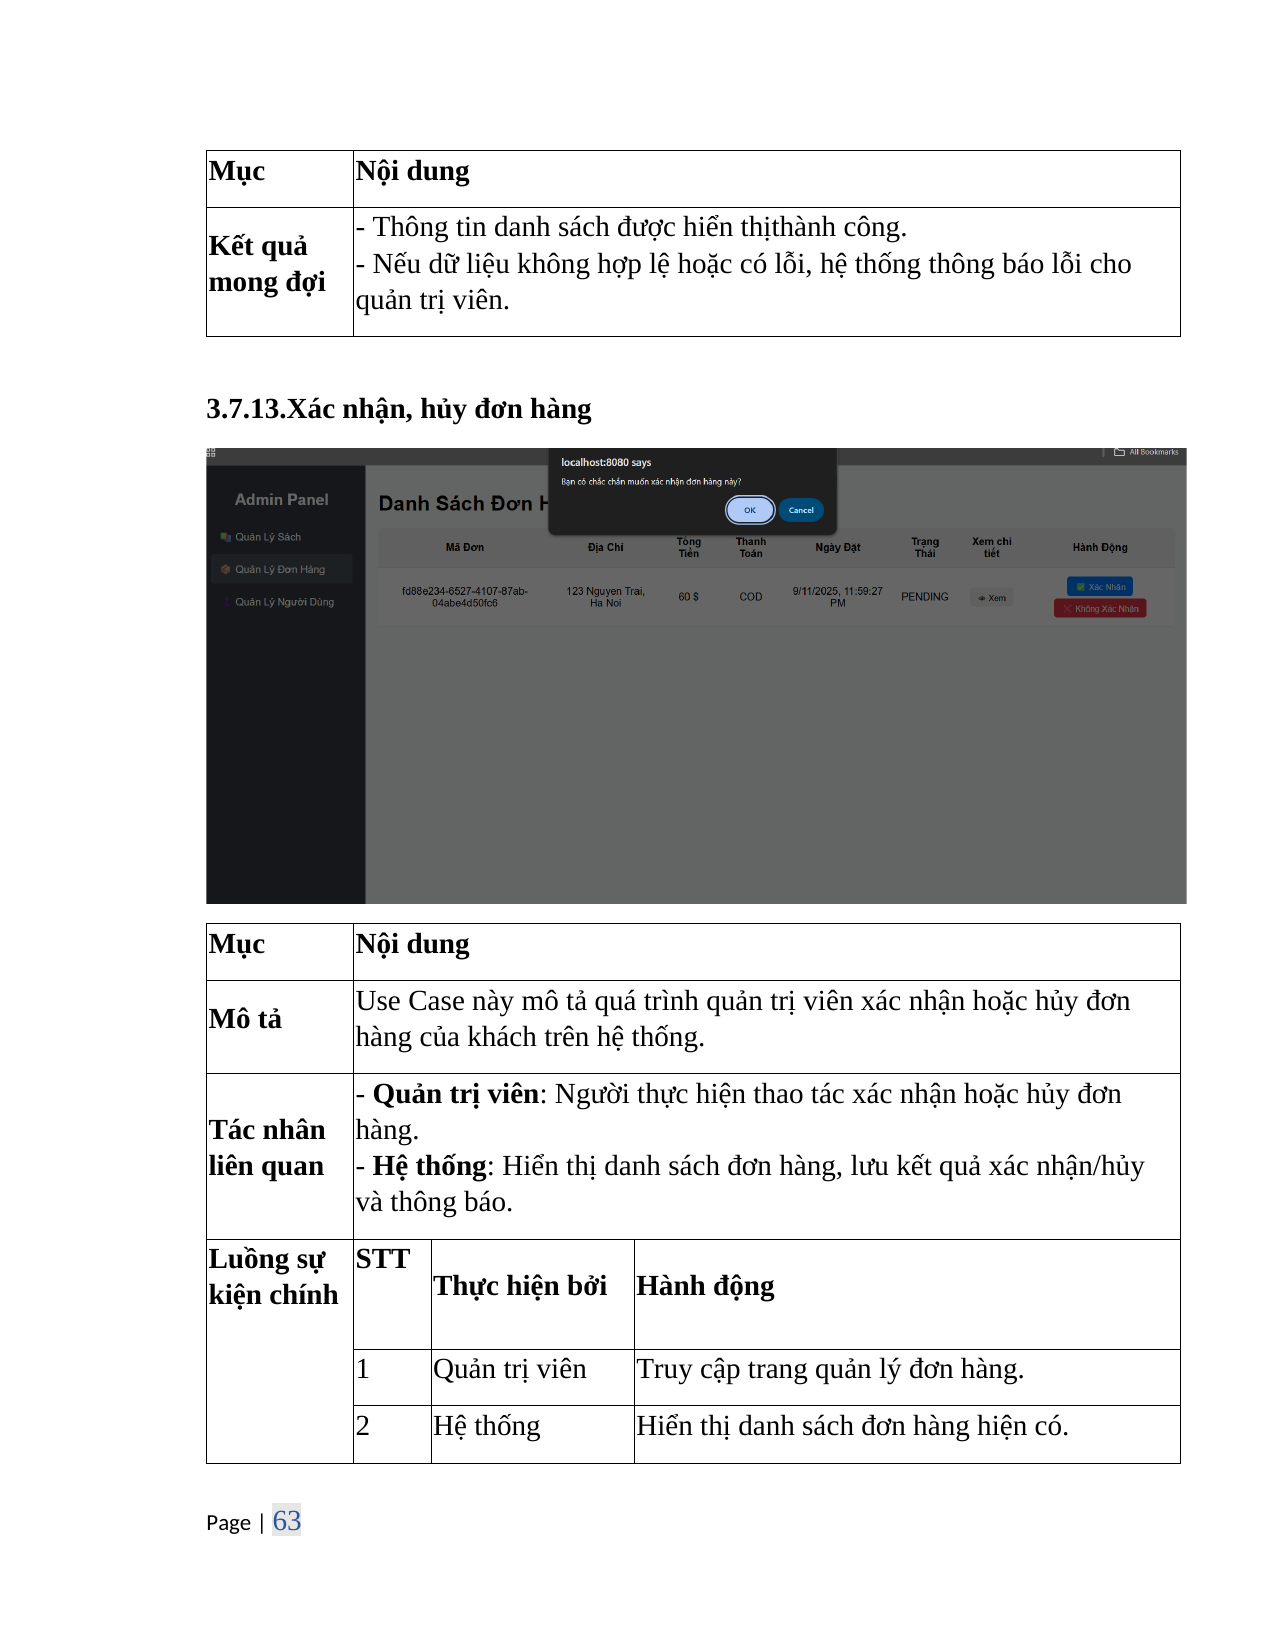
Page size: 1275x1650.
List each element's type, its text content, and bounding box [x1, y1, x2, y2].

table_cell Hệ thống [432, 1406, 634, 1462]
table_cell Truy cập trang quản lý đơn hàng. [635, 1350, 1180, 1405]
table_cell Kết quả mong đợi [207, 208, 353, 336]
table_cell Luồng sự kiện chính [207, 1240, 353, 1462]
table_cell Hành động [635, 1240, 1180, 1348]
table_cell Use Case này mô tả quá trình quản trị viên xác nhận hoặc hủy đơn hàng của khách trên hệ thống. [354, 981, 1180, 1073]
table_header Nội dung [354, 151, 1180, 207]
subtitle 3.7.13.Xác nhận, hủy đơn hàng [206, 398, 1187, 423]
table_cell - Quản trị viên: Người thực hiện thao tác xác nhận hoặc hủy đơn hàng. - Hệ thống: Hiển thị danh sách đơn hàng, lưu kết quả xác nhận/hủy và thông báo. [354, 1074, 1180, 1239]
picture [206, 448, 1187, 904]
table_cell Quản trị viên [432, 1350, 634, 1405]
table_cell Thực hiện bởi [432, 1240, 634, 1348]
table_cell 1 [354, 1350, 431, 1405]
table_cell 2 [354, 1406, 431, 1462]
table_cell Tác nhân liên quan [207, 1074, 353, 1239]
table_header Mục [207, 151, 353, 207]
table_cell Mô tả [207, 981, 353, 1073]
table_cell STT [354, 1240, 431, 1348]
table_cell - Thông tin danh sách được hiển thịthành công. - Nếu dữ liệu không hợp lệ hoặc có lỗi, hệ thống thông báo lỗi cho quản trị viên. [354, 208, 1180, 336]
table_cell Hiển thị danh sách đơn hàng hiện có. [635, 1406, 1180, 1462]
table_header Nội dung [354, 924, 1180, 980]
table_header Mục [207, 924, 353, 980]
